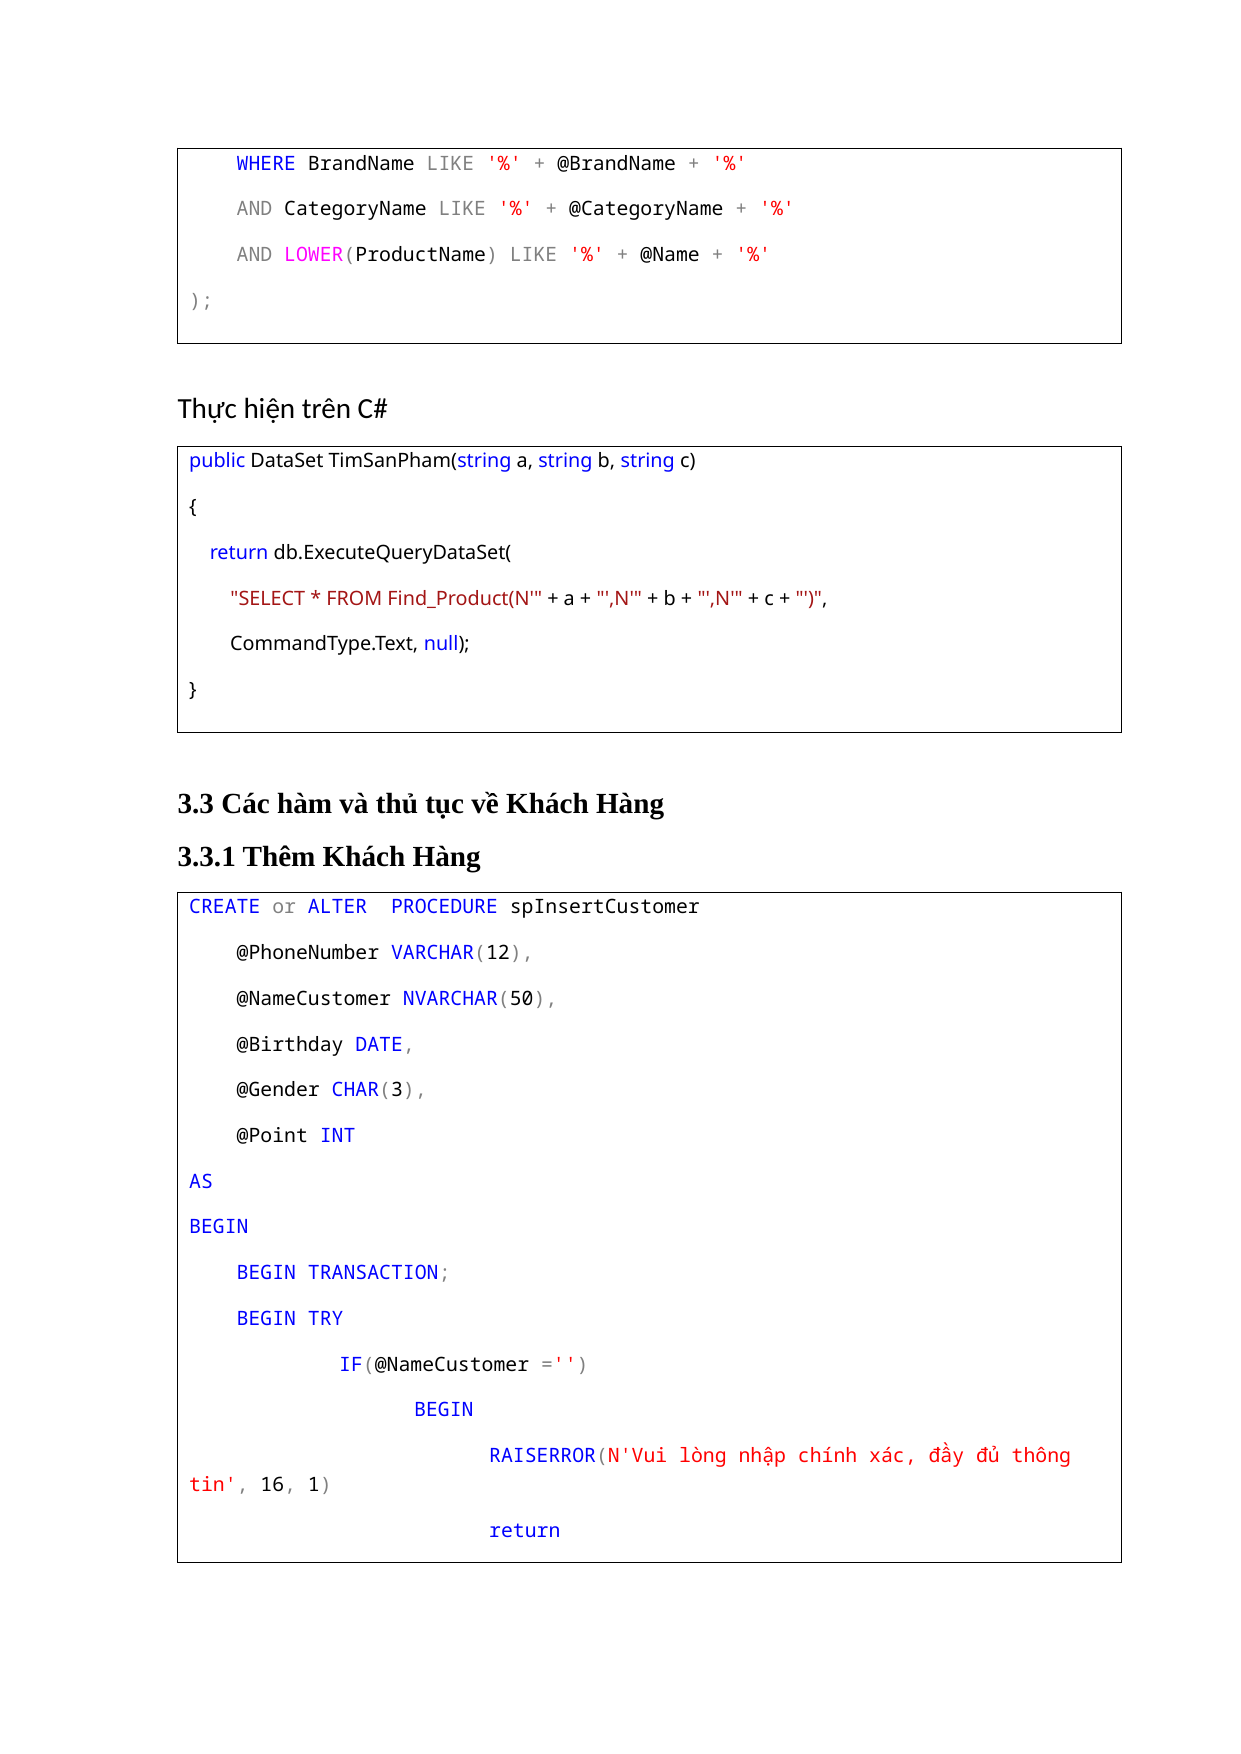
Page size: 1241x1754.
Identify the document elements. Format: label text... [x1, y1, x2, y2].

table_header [178, 893, 1121, 1562]
text 3.3.1 Thêm Khách Hàng [177, 839, 1122, 872]
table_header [178, 149, 1121, 343]
table_header public DataSet TimSanPham(string a, string b, string c) { return db.ExecuteQueryDataSet( "SELECT * FROM Find_Product(N'" + a + "',N'" + b + "',N'" + c + "')", CommandType.Text, null); } [178, 447, 1121, 732]
text Thực hiện trên C# [177, 391, 1122, 426]
text 3.3 Các hàm và thủ tục về Khách Hàng [177, 786, 1122, 819]
